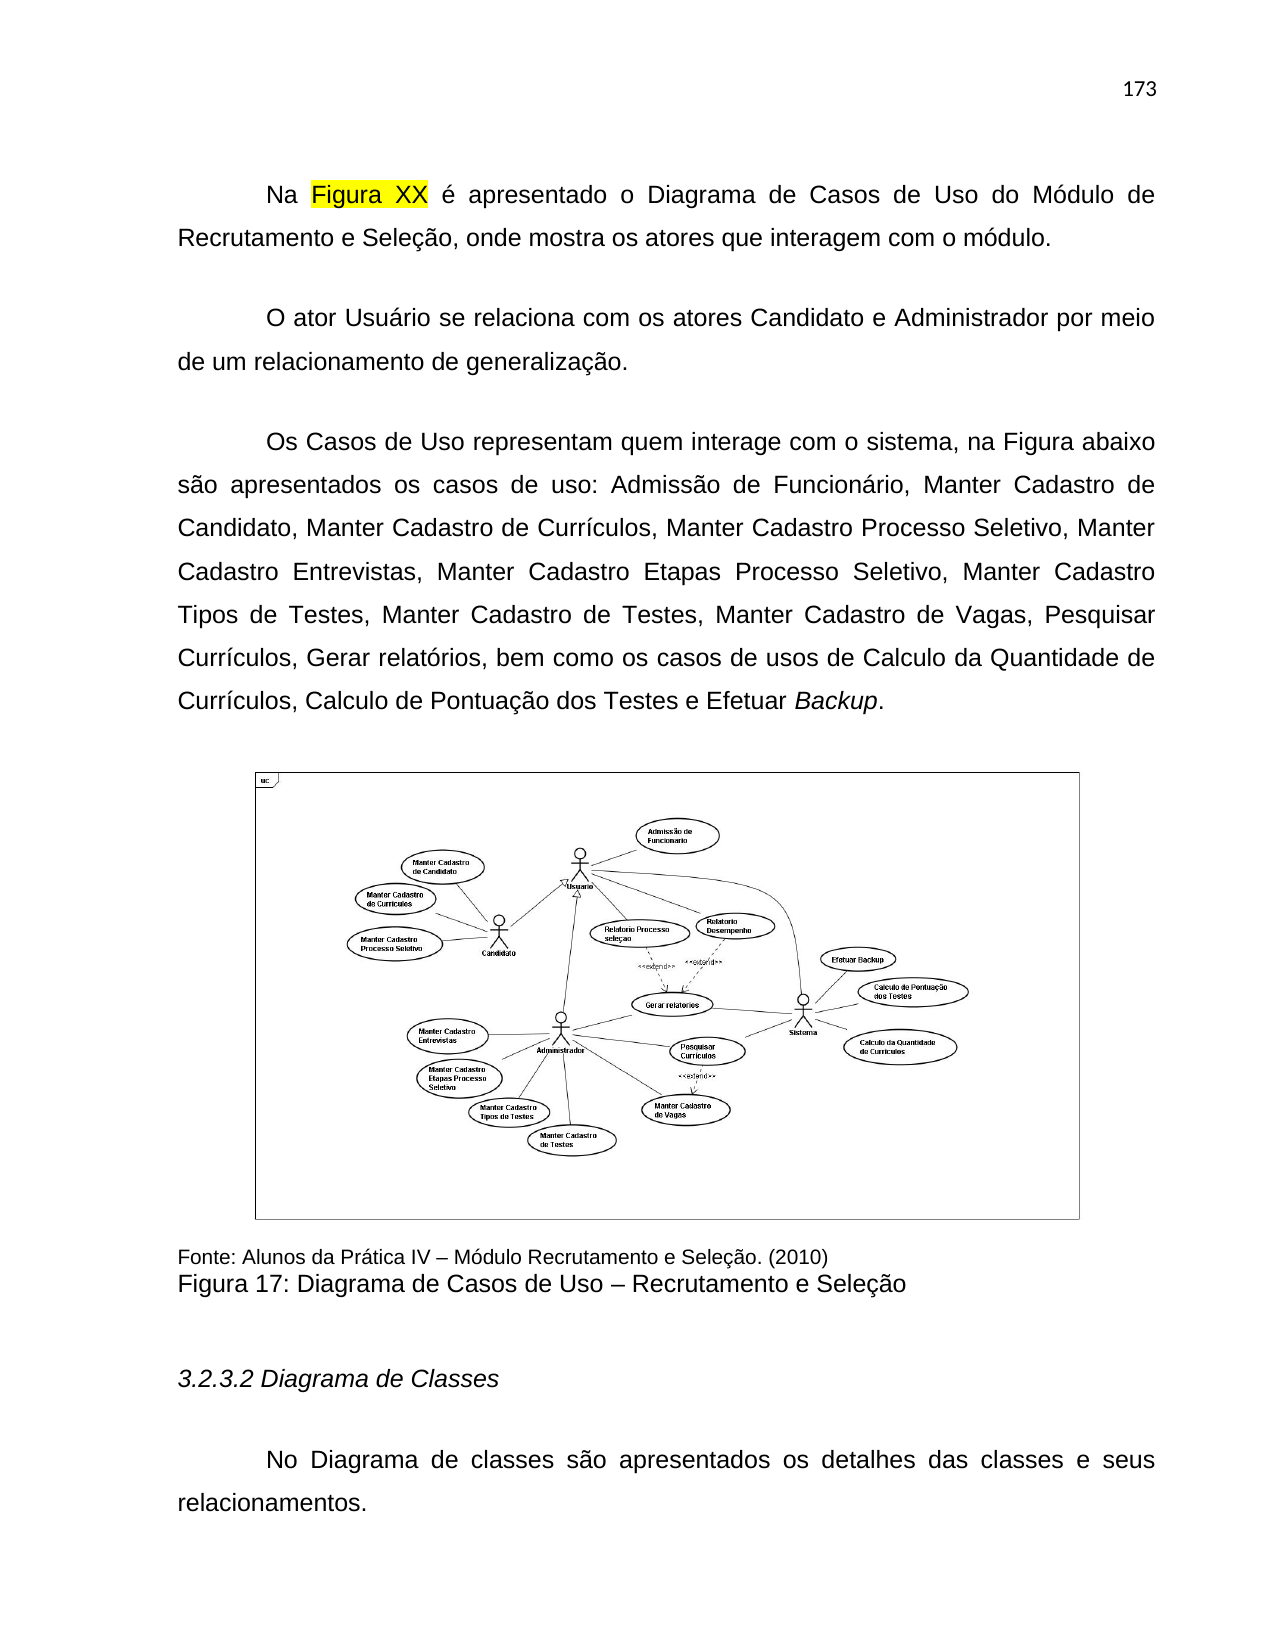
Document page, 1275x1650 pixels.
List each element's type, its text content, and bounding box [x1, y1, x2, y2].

text 3.2.3.2 Diagrama de Classes [177, 1364, 1157, 1393]
text O ator Usuário se relaciona com os atores Candidato e Administrador por meio de um relacionamento de generalização. [177, 303, 1157, 375]
picture [250, 766, 1085, 1225]
text Na Figura XX é apresentado o Diagrama de Casos de Uso do Módulo de Recrutamento e Seleção, onde mostra os atores que interagem com o módulo. [177, 179, 1157, 251]
text Fonte: Alunos da Prática IV – Módulo Recrutamento e Seleção. (2010) [177, 1245, 1157, 1269]
text Figura 17: Diagrama de Casos de Uso – Recrutamento e Seleção [177, 1269, 1157, 1298]
text Os Casos de Uso representam quem interage com o sistema, na Figura abaixo são apresentados os casos de uso: Admissão de Funcionário, Manter Cadastro de Candidato, Manter Cadastro de Currículos, Manter Cadastro Processo Seletivo, Manter Cadastro Entrevistas, Manter Cadastro Etapas Processo Seletivo, Manter Cadastro Tipos de Testes, Manter Cadastro de Testes, Manter Cadastro de Vagas, Pesquisar Currículos, Gerar relatórios, bem como os casos de usos de Calculo da Quantidade de Currículos, Calculo de Pontuação dos Testes e Efetuar Backup. [177, 427, 1157, 714]
text No Diagrama de classes são apresentados os detalhes das classes e seus relacionamentos. [177, 1445, 1157, 1517]
